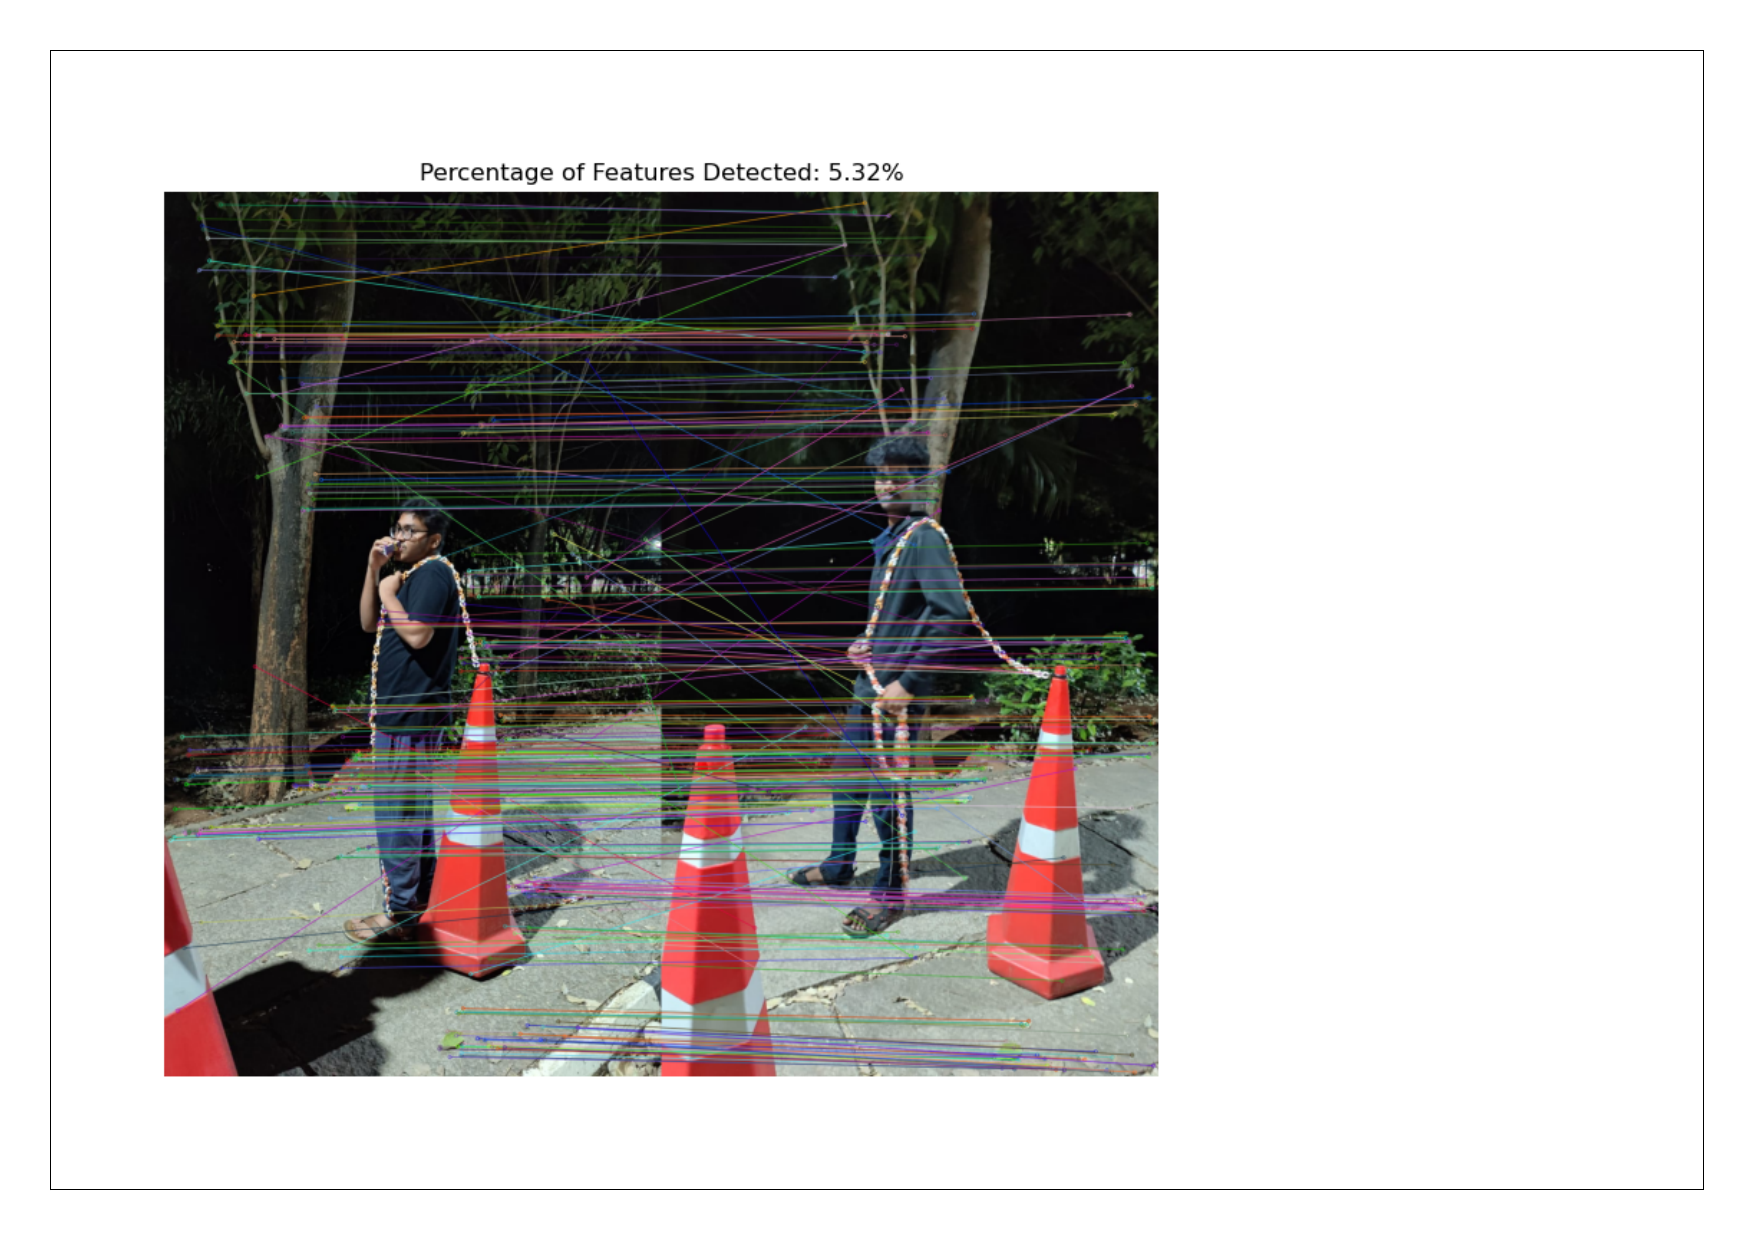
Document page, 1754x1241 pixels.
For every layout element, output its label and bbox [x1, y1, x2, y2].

picture [150, 150, 1173, 1091]
